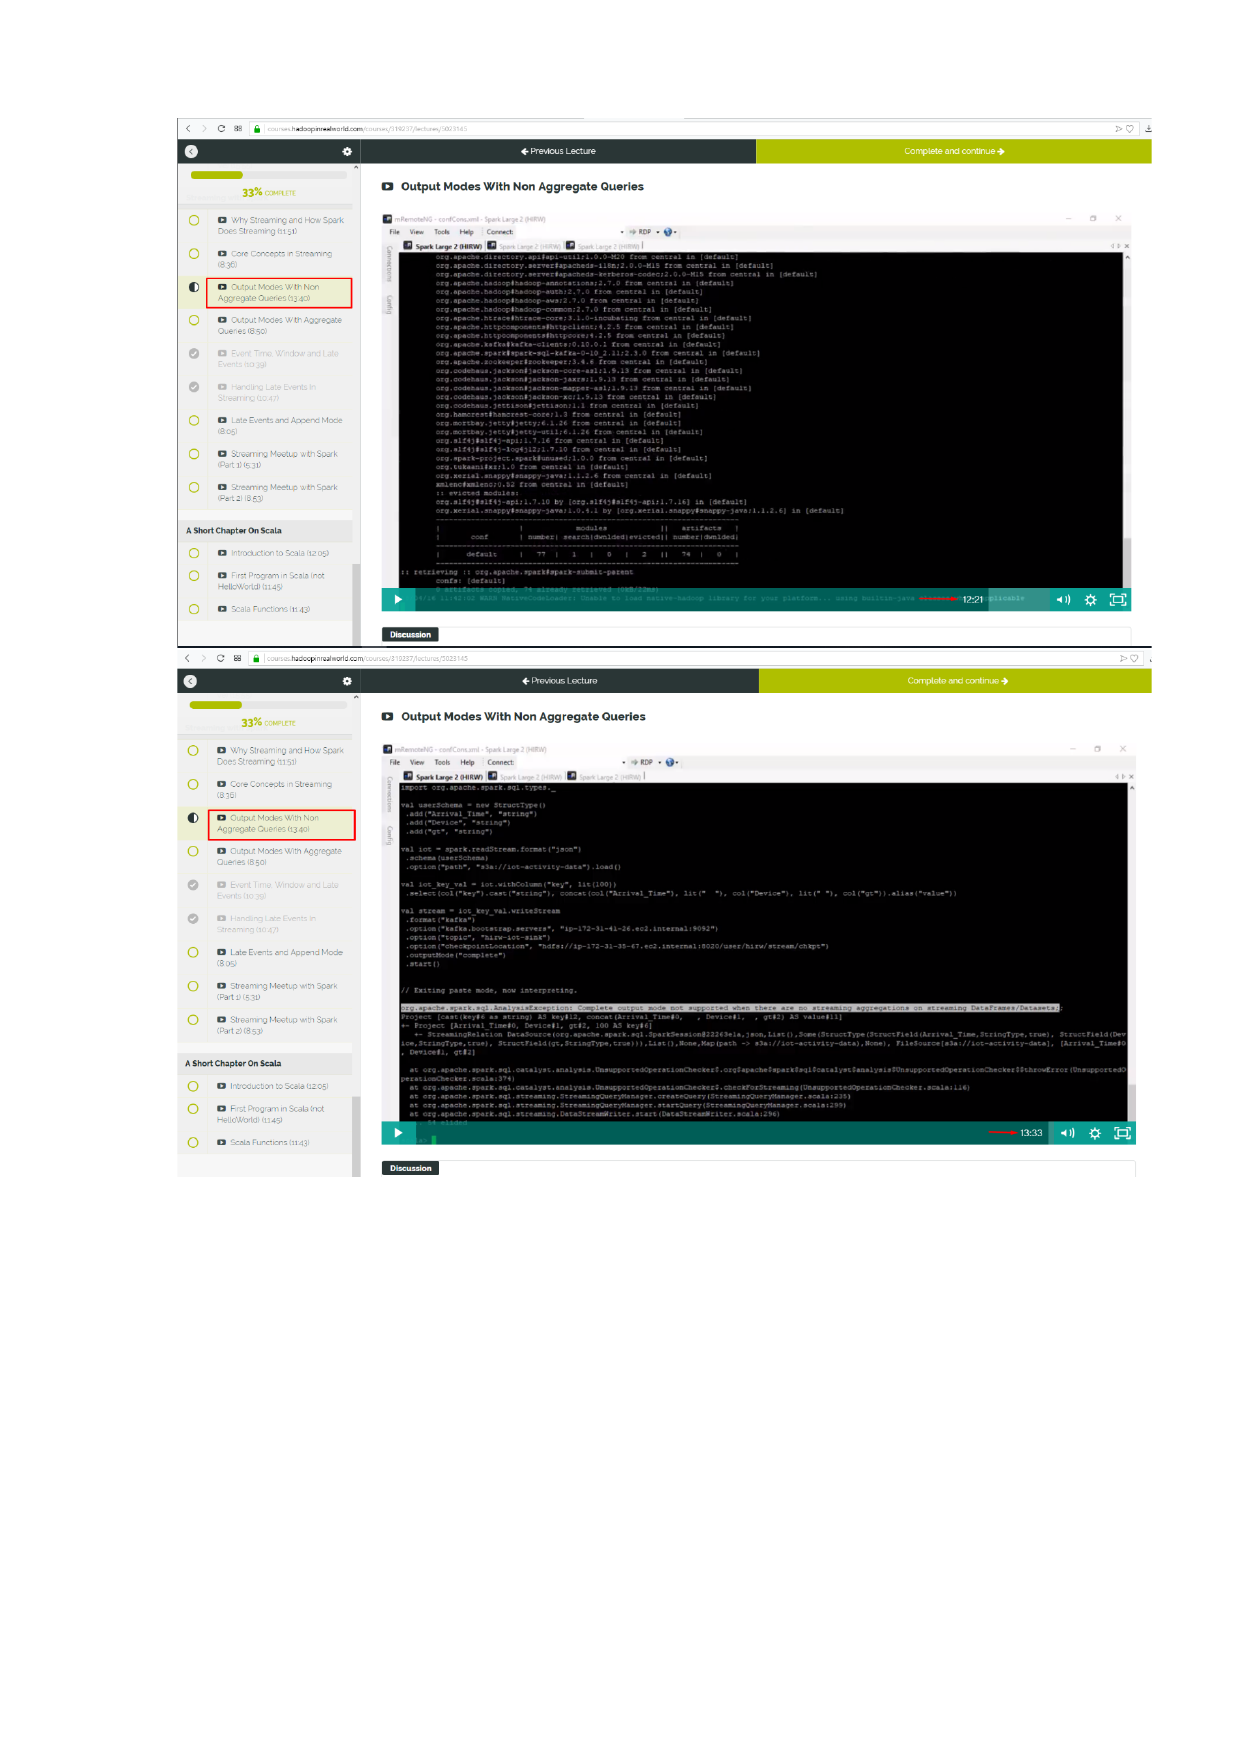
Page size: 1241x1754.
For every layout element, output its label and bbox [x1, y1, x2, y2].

picture [177, 650, 1152, 1177]
picture [177, 118, 1152, 648]
